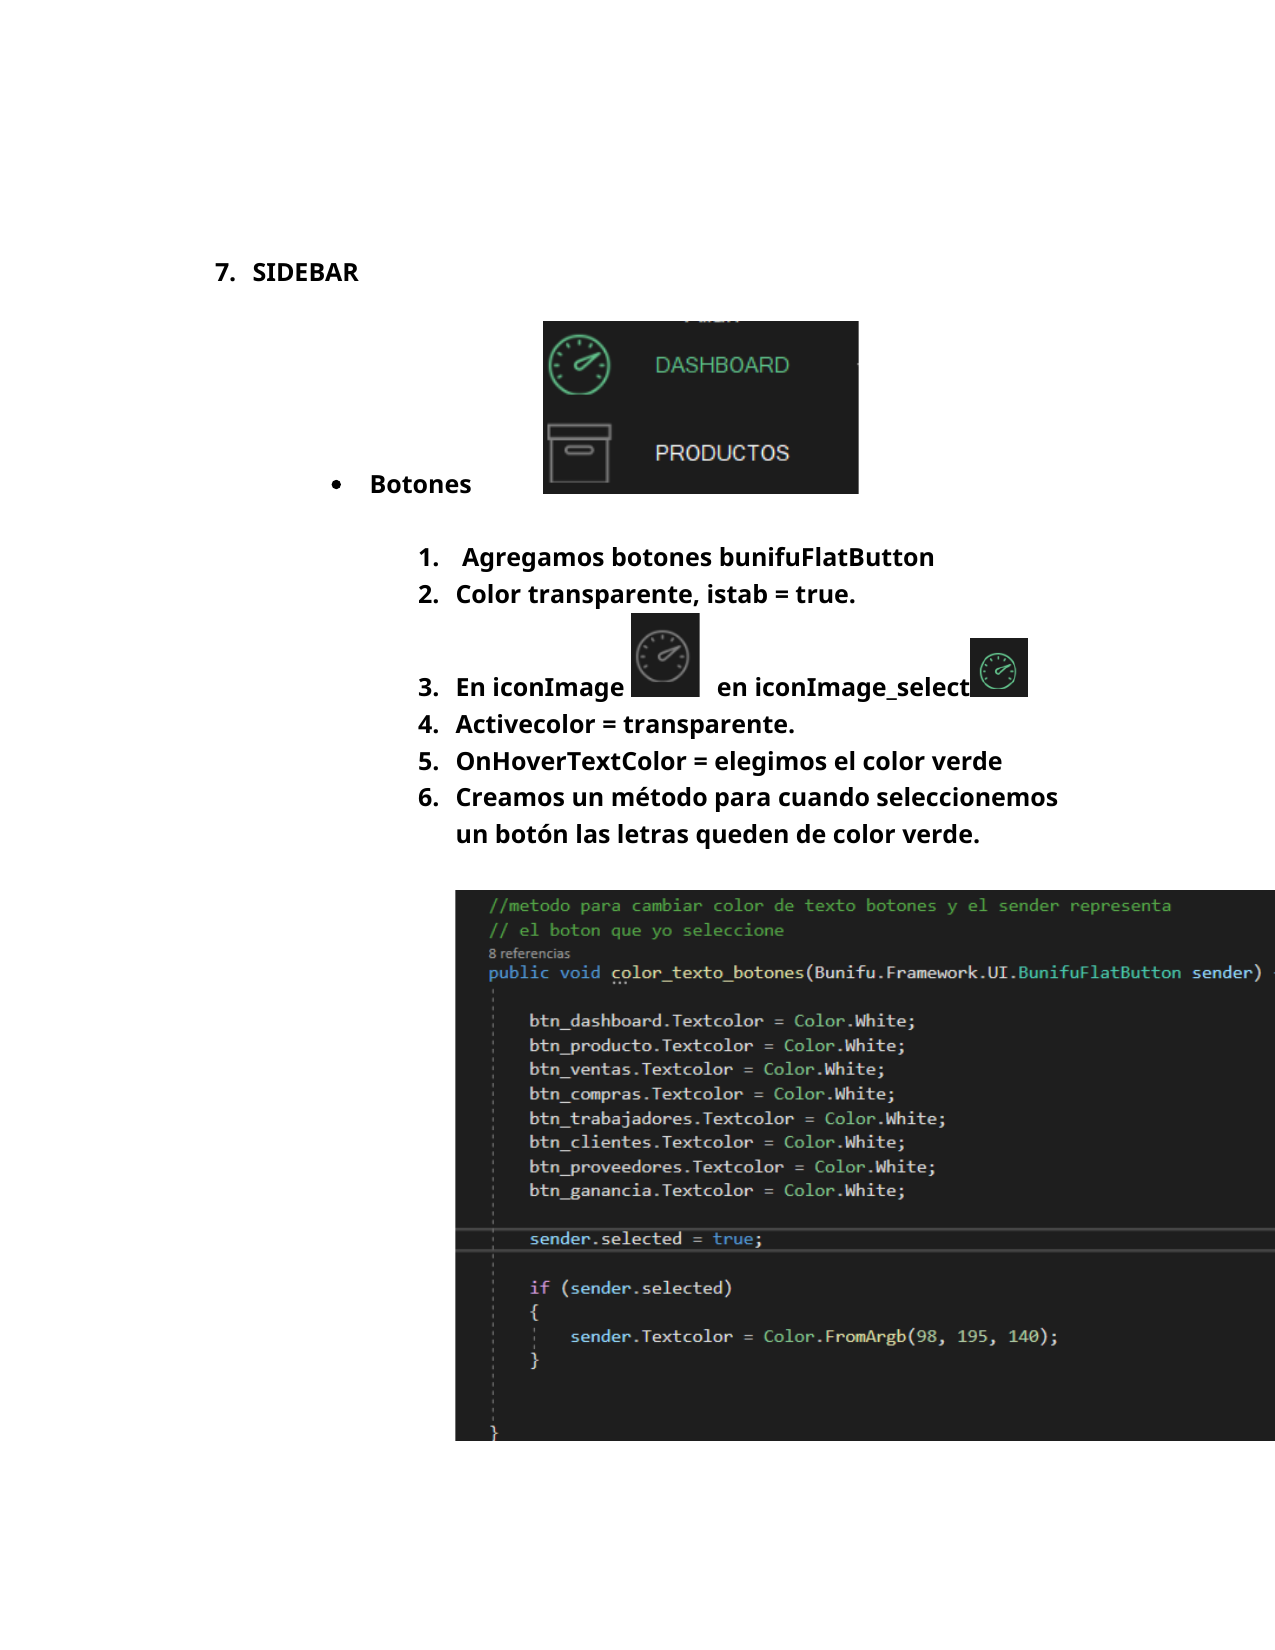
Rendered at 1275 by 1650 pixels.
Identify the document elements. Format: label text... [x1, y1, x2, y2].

picture [543, 321, 859, 494]
list Creamos un método para cuando seleccionemos un botón las letras queden de color verde. [418, 780, 1098, 851]
list OnHoverTextColor = elegimos el color verde [418, 743, 1098, 777]
picture [631, 613, 700, 697]
list Color transparente, istab = true. [418, 577, 1098, 611]
picture [455, 890, 1275, 1441]
list Activecolor = transparente. [418, 706, 1098, 741]
list En iconImage en iconImage_select [418, 614, 1098, 704]
list Agregamos botones bunifuFlatButton [418, 540, 1098, 574]
picture [970, 638, 1028, 697]
list SIDEBAR [215, 254, 1098, 288]
